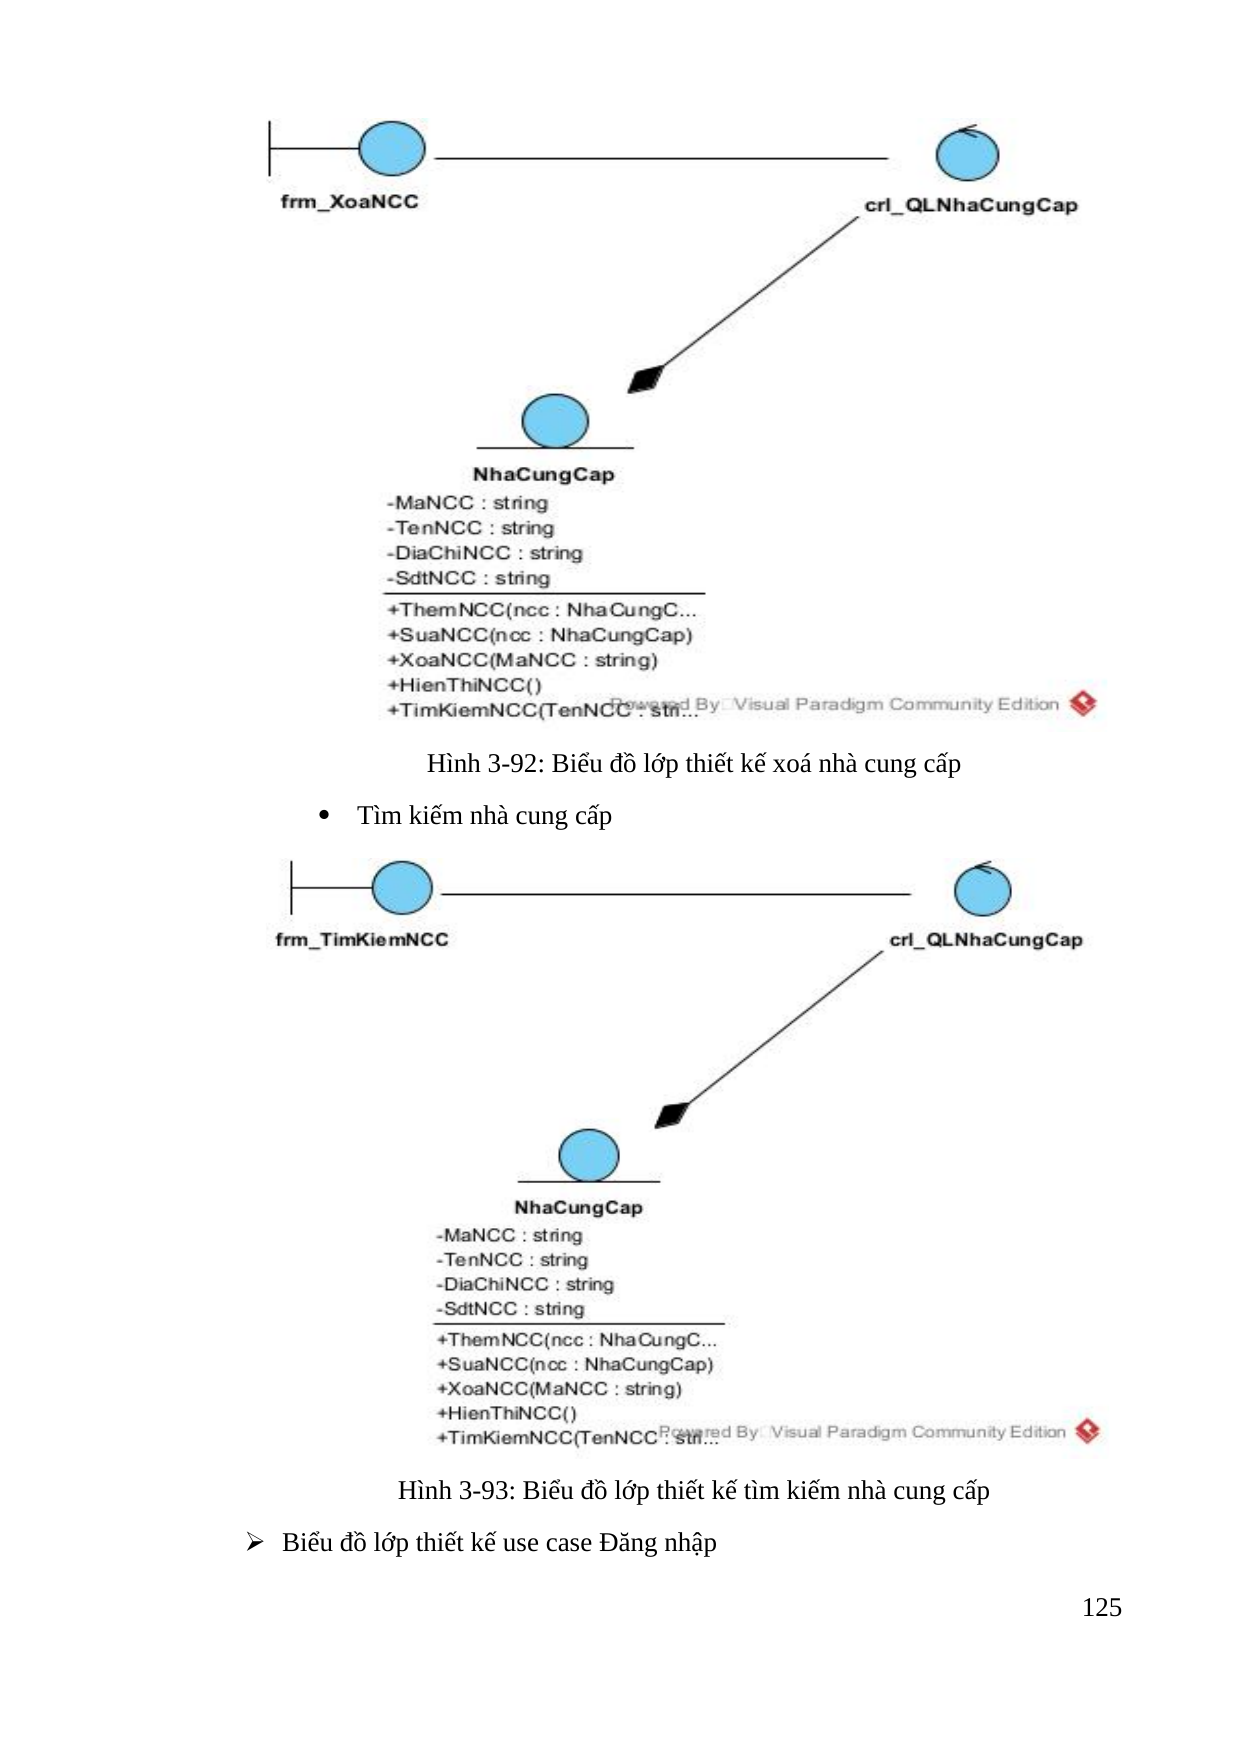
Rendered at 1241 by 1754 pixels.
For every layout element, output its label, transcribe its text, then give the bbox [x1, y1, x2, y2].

list Tìm kiếm nhà cung cấp [319, 799, 1122, 831]
picture [265, 858, 1110, 1459]
picture [265, 118, 1108, 732]
list Biểu đồ lớp thiết kế use case Đăng nhập [244, 1526, 1122, 1558]
